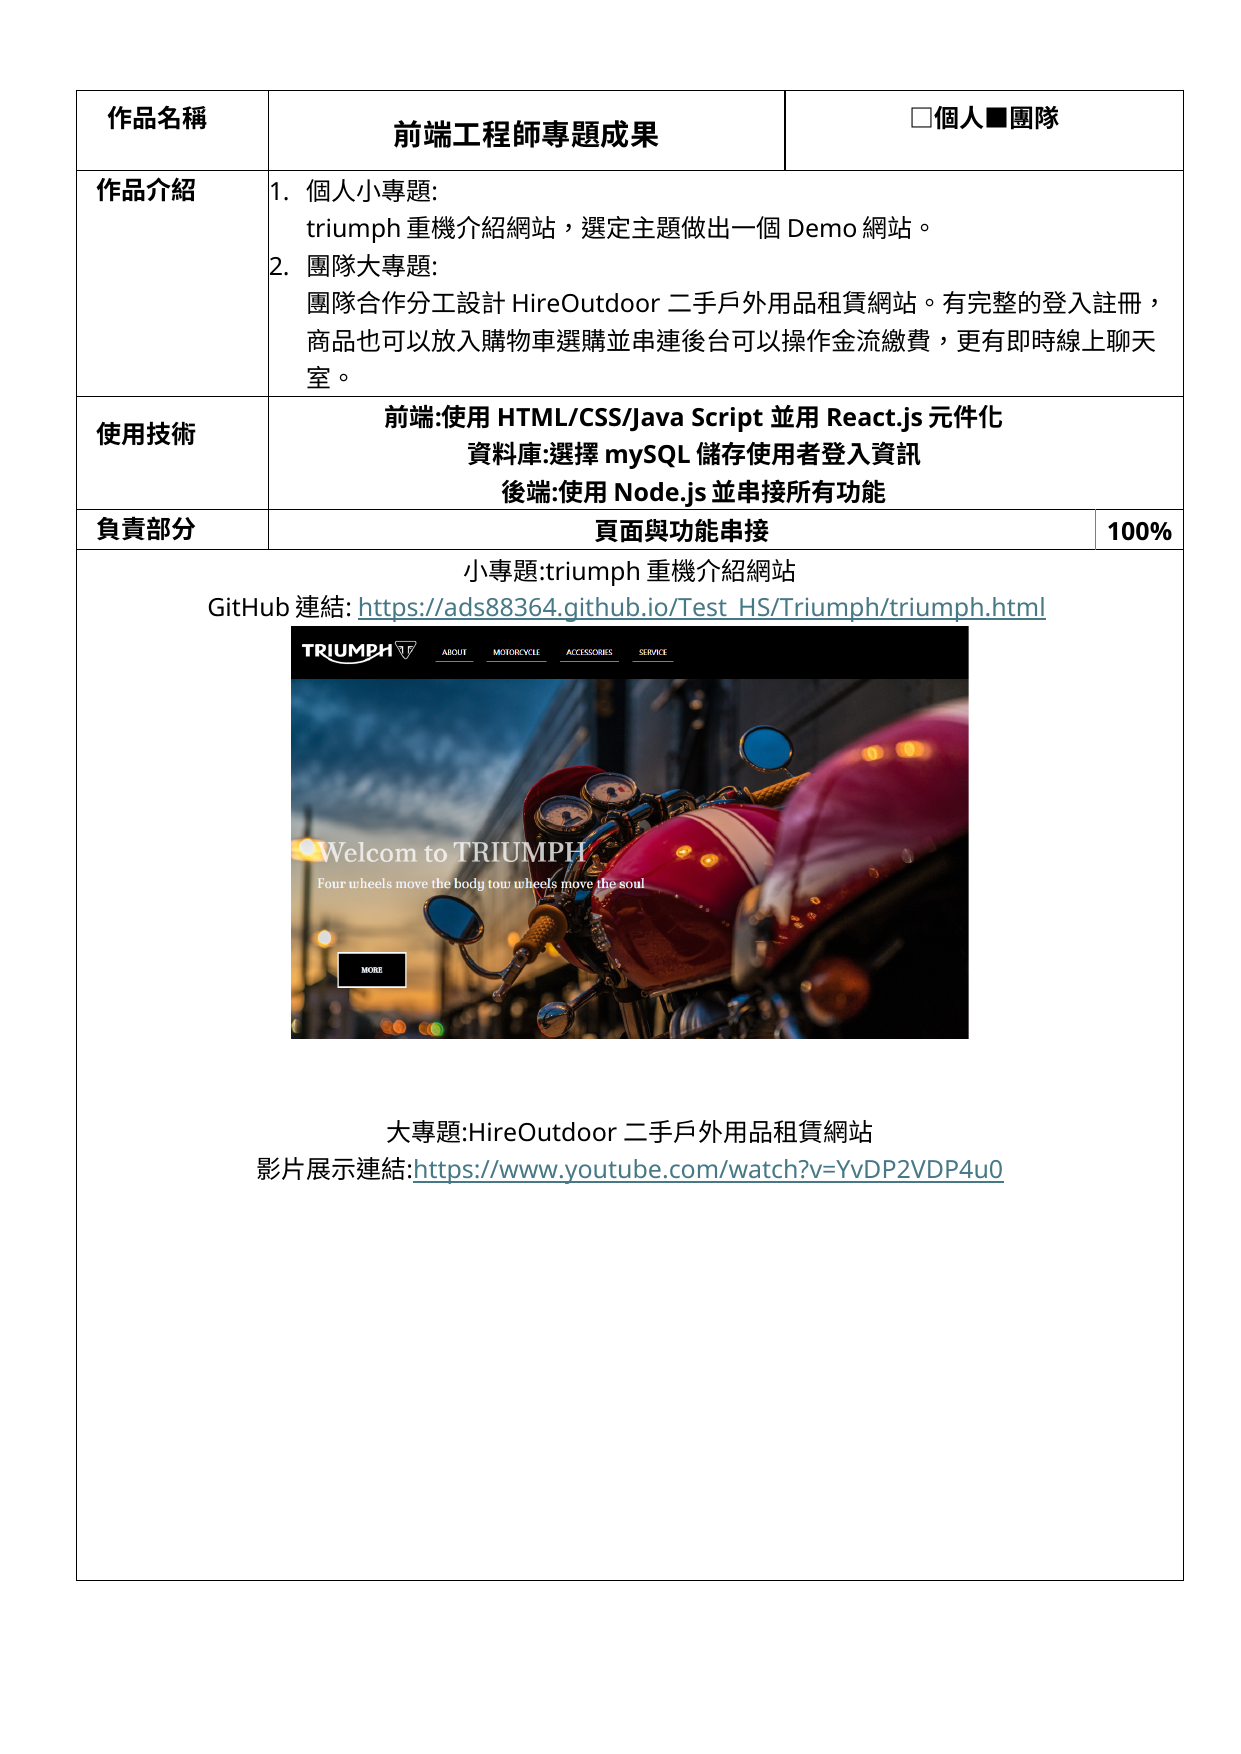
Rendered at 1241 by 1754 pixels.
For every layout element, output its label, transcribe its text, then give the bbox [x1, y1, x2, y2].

table_cell 前端:使用HTML/CSS/Java Script 並用 React.js元件化 資料庫:選擇mySQL儲存使用者登入資訊 後端:使用Node.js並串接所有功能 [269, 397, 1183, 509]
table_cell 作品介紹 [77, 171, 268, 396]
table_header 作品名稱 [77, 91, 268, 170]
table_cell 使用技術 [77, 397, 268, 509]
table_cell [77, 550, 1183, 1579]
table_cell 頁面與功能串接 [269, 510, 1095, 549]
table_header □個人■團隊 [786, 91, 1183, 170]
picture [291, 625, 969, 1039]
table_header 前端工程師專題成果 [269, 91, 784, 170]
table_cell 100% [1096, 510, 1183, 549]
table_cell 個人小專題: triumph重機介紹網站，選定主題做出一個Demo網站。 團隊大專題: 團隊合作分工設計HireOutdoor 二手戶外用品租賃網站。有完整的登入註冊，商品也可以放入購物車選購並串連後台可以操作金流繳費，更有即時線上聊天室。 [269, 171, 1183, 396]
table_cell 負責部分 [77, 510, 268, 549]
